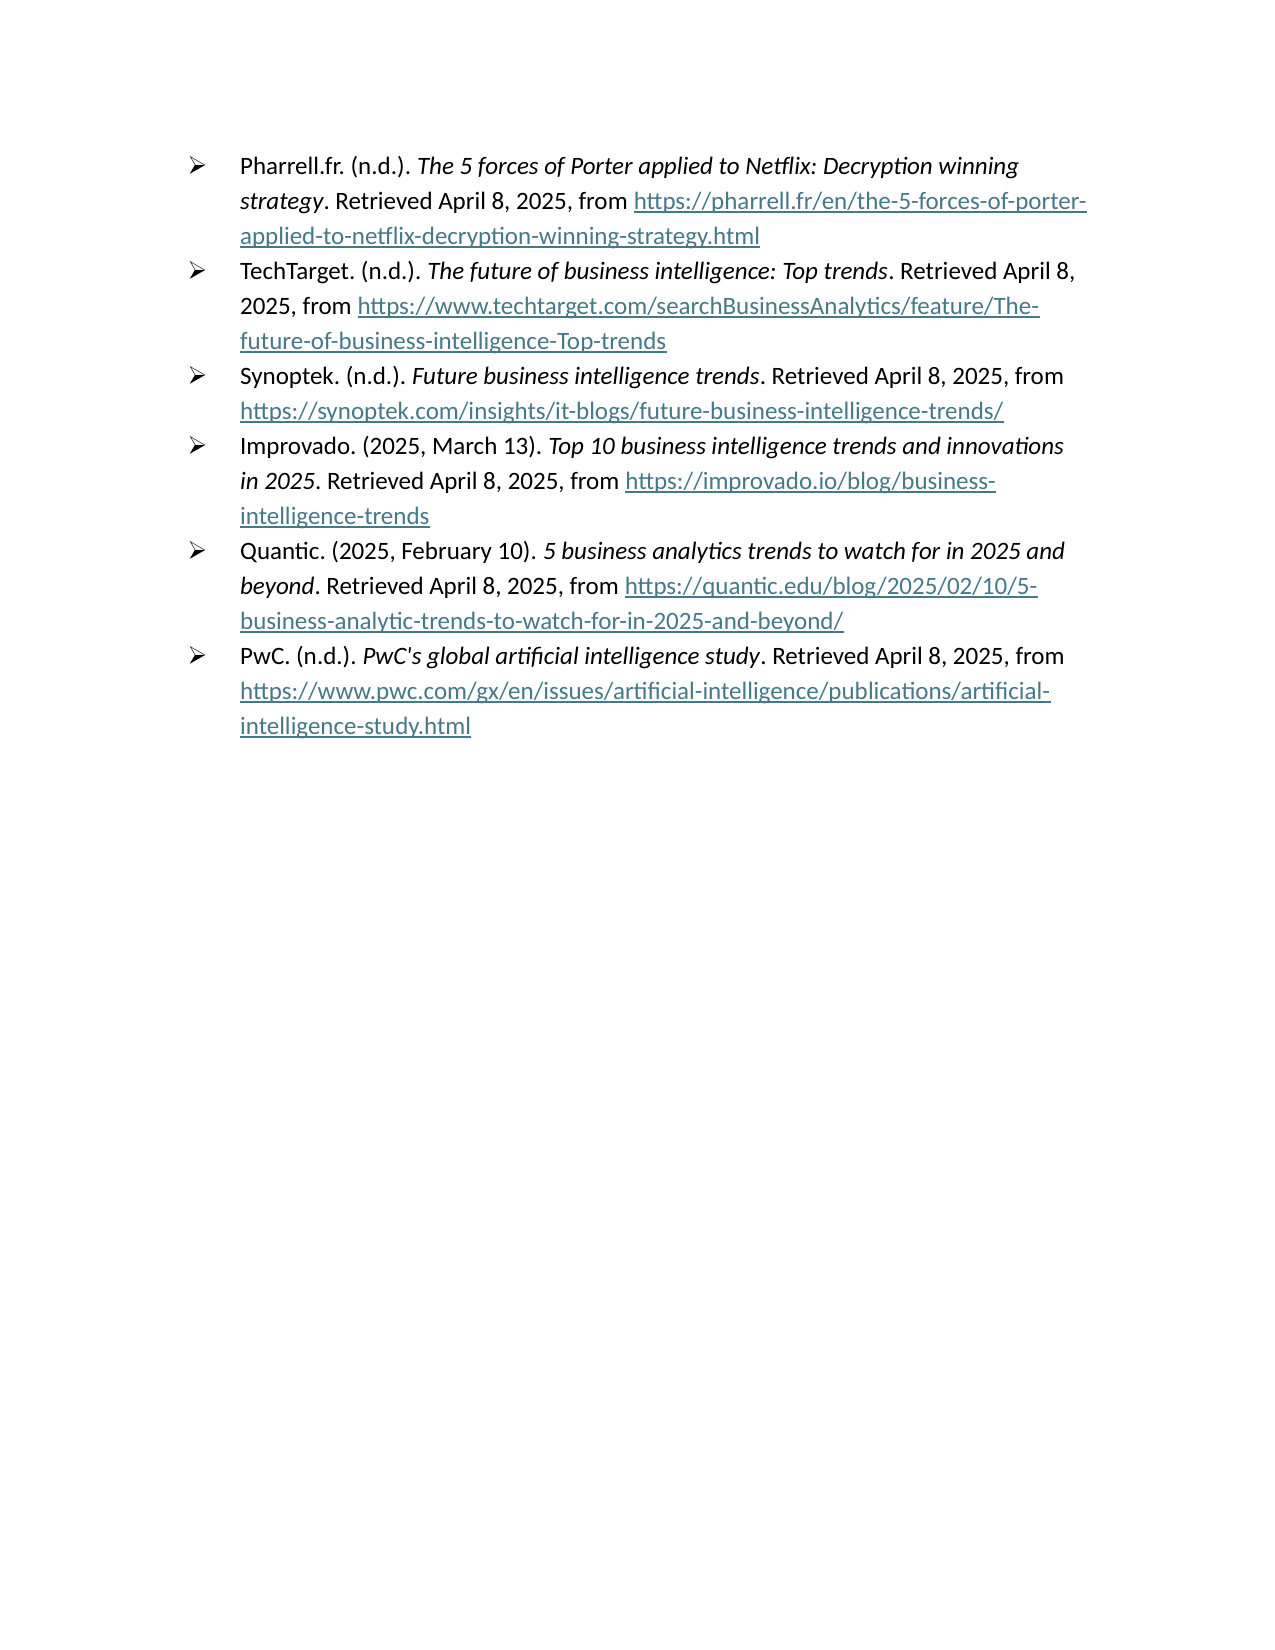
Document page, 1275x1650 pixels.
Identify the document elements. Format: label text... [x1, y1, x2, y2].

list Synoptek. (n.d.). Future business intelligence trends. Retrieved April 8, 2025, from https://synoptek.com/insights/it-blogs/future-business-intelligence-trends/​ [187, 360, 1087, 426]
list Quantic. (2025, February 10). 5 business analytics trends to watch for in 2025 and beyond. Retrieved April 8, 2025, from https://quantic.edu/blog/2025/02/10/5-business-analytic-trends-to-watch-for-in-2025-and-beyond/​ [187, 535, 1087, 636]
list Improvado. (2025, March 13). Top 10 business intelligence trends and innovations in 2025. Retrieved April 8, 2025, from https://improvado.io/blog/business-intelligence-trends​ [187, 430, 1087, 531]
list PwC. (n.d.). PwC's global artificial intelligence study. Retrieved April 8, 2025, from https://www.pwc.com/gx/en/issues/artificial-intelligence/publications/artificial-intelligence-study.html [187, 640, 1087, 741]
list TechTarget. (n.d.). The future of business intelligence: Top trends. Retrieved April 8, 2025, from https://www.techtarget.com/searchBusinessAnalytics/feature/The-future-of-business-intelligence-Top-trends​ [187, 255, 1087, 356]
list Pharrell.fr. (n.d.). The 5 forces of Porter applied to Netflix: Decryption winning strategy. Retrieved April 8, 2025, from https://pharrell.fr/en/the-5-forces-of-porter-applied-to-netflix-decryption-winning-strategy.html​ [187, 150, 1087, 251]
